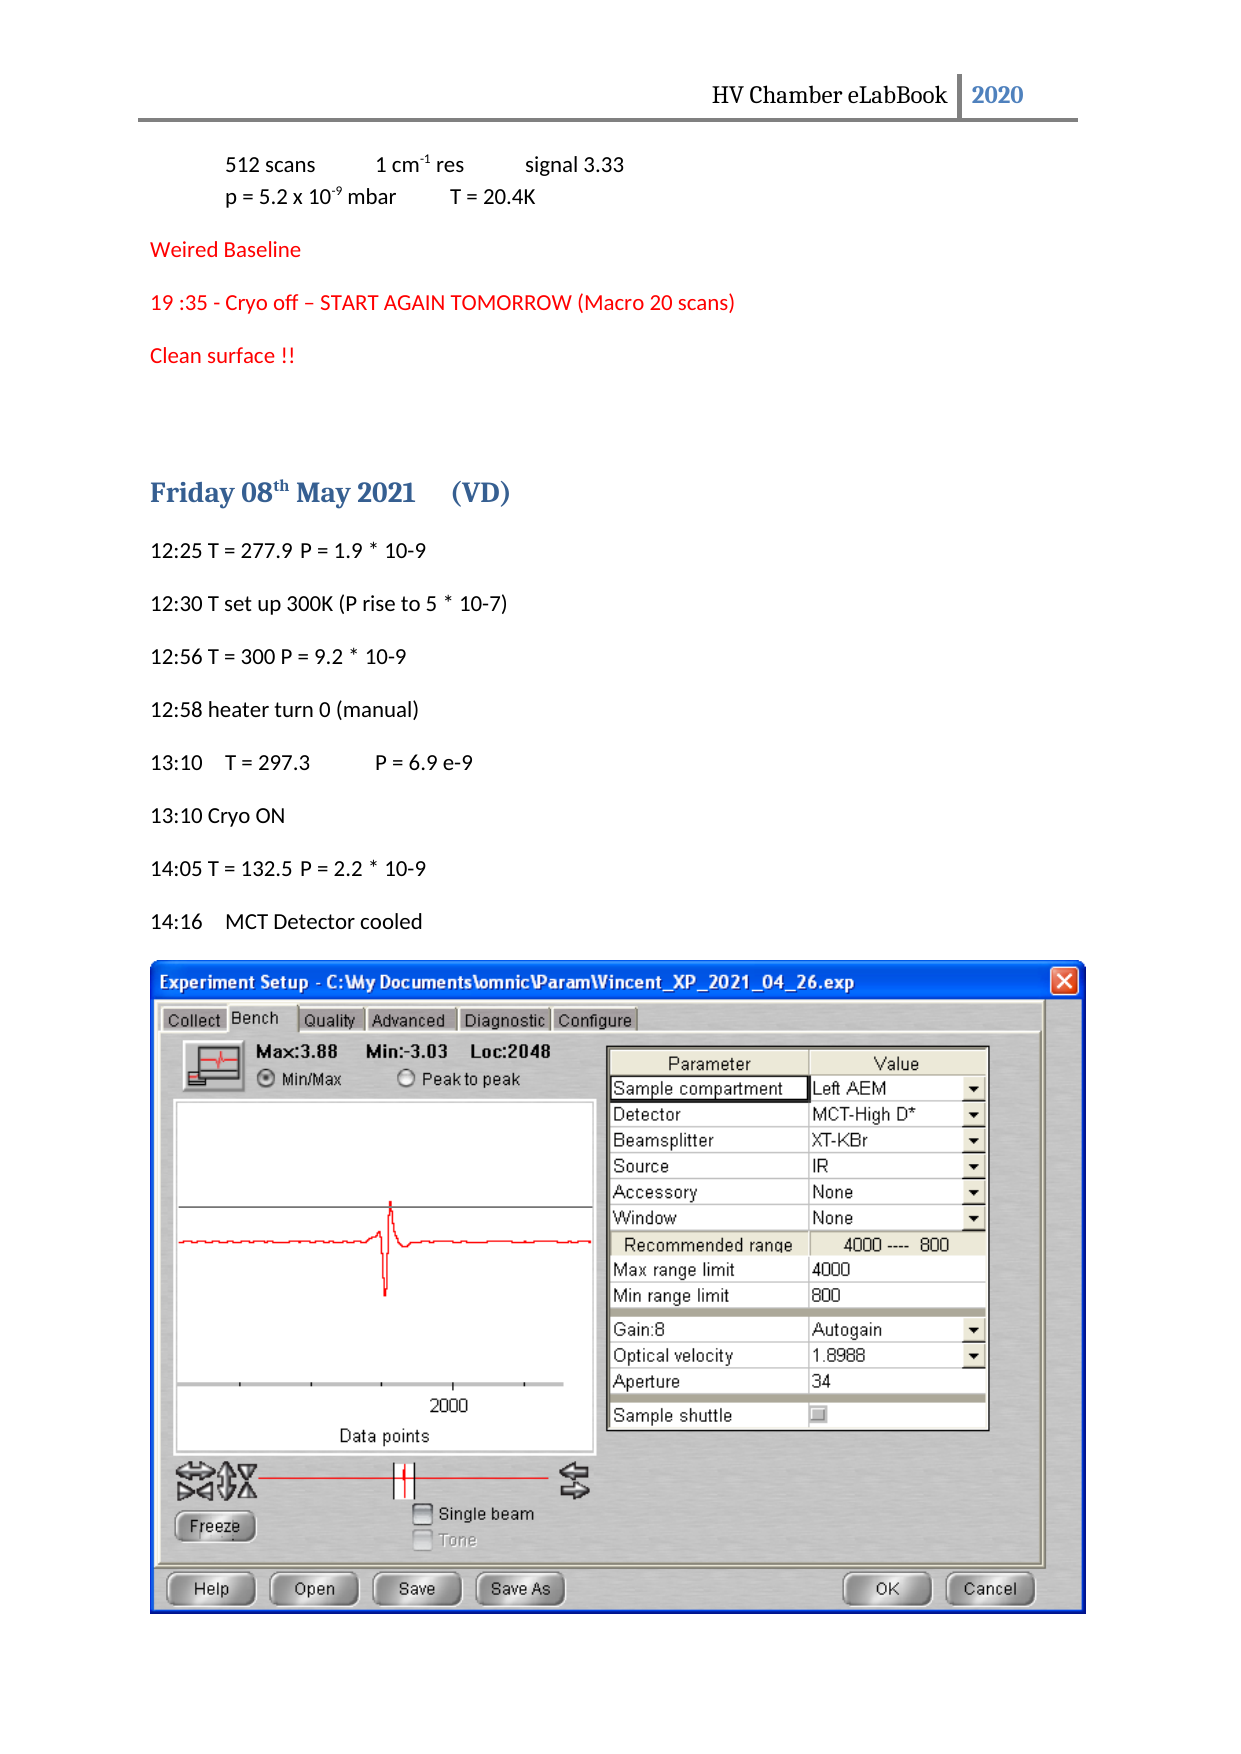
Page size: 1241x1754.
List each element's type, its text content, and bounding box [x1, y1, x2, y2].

text 13:10 Cryo ON [150, 801, 1090, 829]
text 14:16 MCT Detector cooled [150, 907, 1090, 935]
text 12:30 T set up 300K (P rise to 5 * 10-7) [150, 589, 1090, 617]
text Clean surface !! [150, 341, 1090, 369]
text 13:10 T = 297.3 P = 6.9 e-9 [150, 748, 1090, 776]
text Weired Baseline [150, 235, 1090, 263]
subtitle Friday 08th May 2021 (VD) [150, 477, 1090, 510]
text 512 scans 1 cm-1 res signal 3.33 p = 5.2 x 10-9 mbar T = 20.4K [225, 150, 1090, 210]
text 14:05 T = 132.5 P = 2.2 * 10-9 [150, 854, 1090, 882]
text 12:56 T = 300 P = 9.2 * 10-9 [150, 642, 1090, 670]
text 12:58 heater turn 0 (manual) [150, 695, 1090, 723]
text 19 :35 - Cryo off – START AGAIN TOMORROW (Macro 20 scans) [150, 288, 1090, 316]
text 12:25 T = 277.9 P = 1.9 * 10-9 [150, 536, 1090, 564]
picture [150, 960, 1086, 1614]
